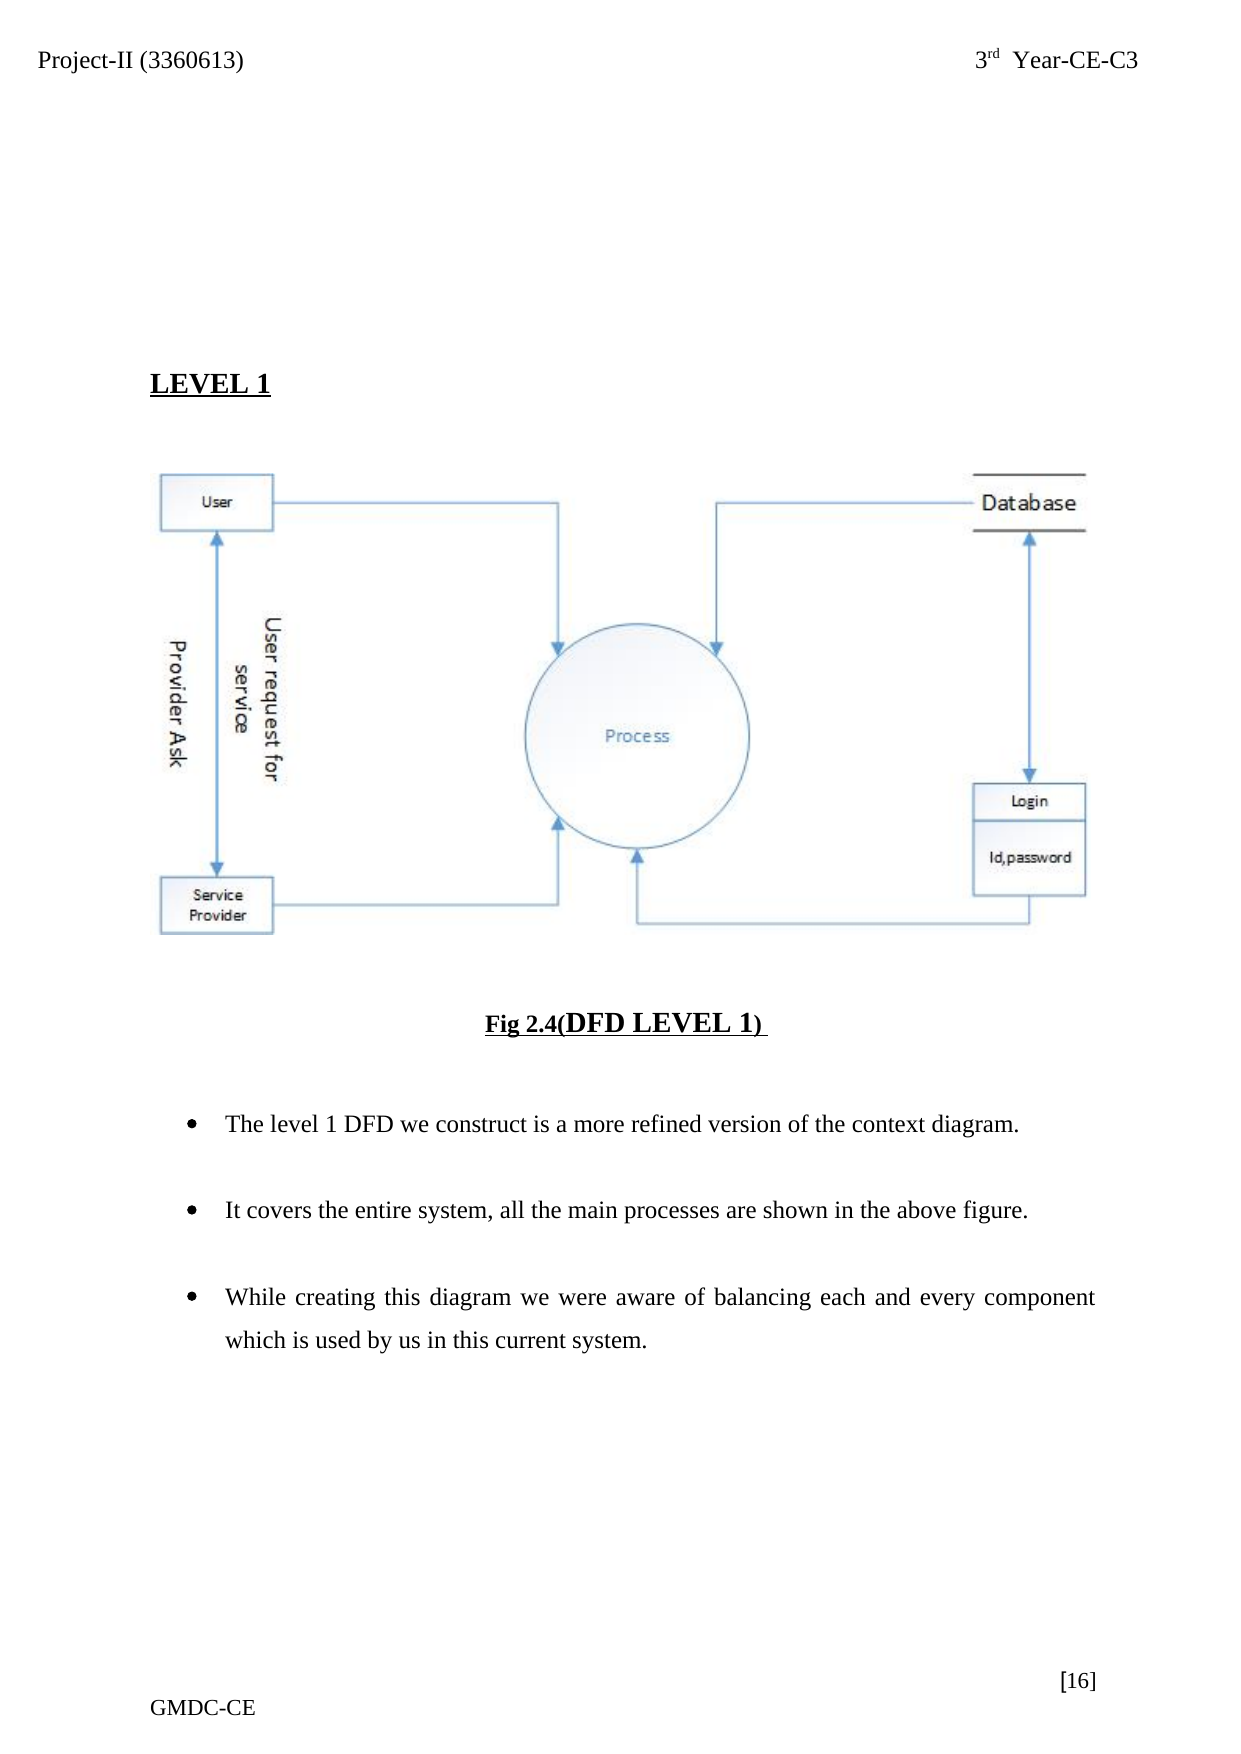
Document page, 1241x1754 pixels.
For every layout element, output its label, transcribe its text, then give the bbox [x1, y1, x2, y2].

picture [150, 473, 1091, 935]
text Fig 2.4(DFD LEVEL 1) [150, 1006, 1096, 1039]
list The level 1 DFD we construct is a more refined version of the context diagram. [187, 1109, 1096, 1138]
list It covers the entire system, all the main processes are shown in the above figure. [187, 1195, 1096, 1224]
list While creating this diagram we were aware of balancing each and every component which is used by us in this current system. [187, 1282, 1096, 1353]
text LEVEL 1 [150, 366, 1096, 400]
